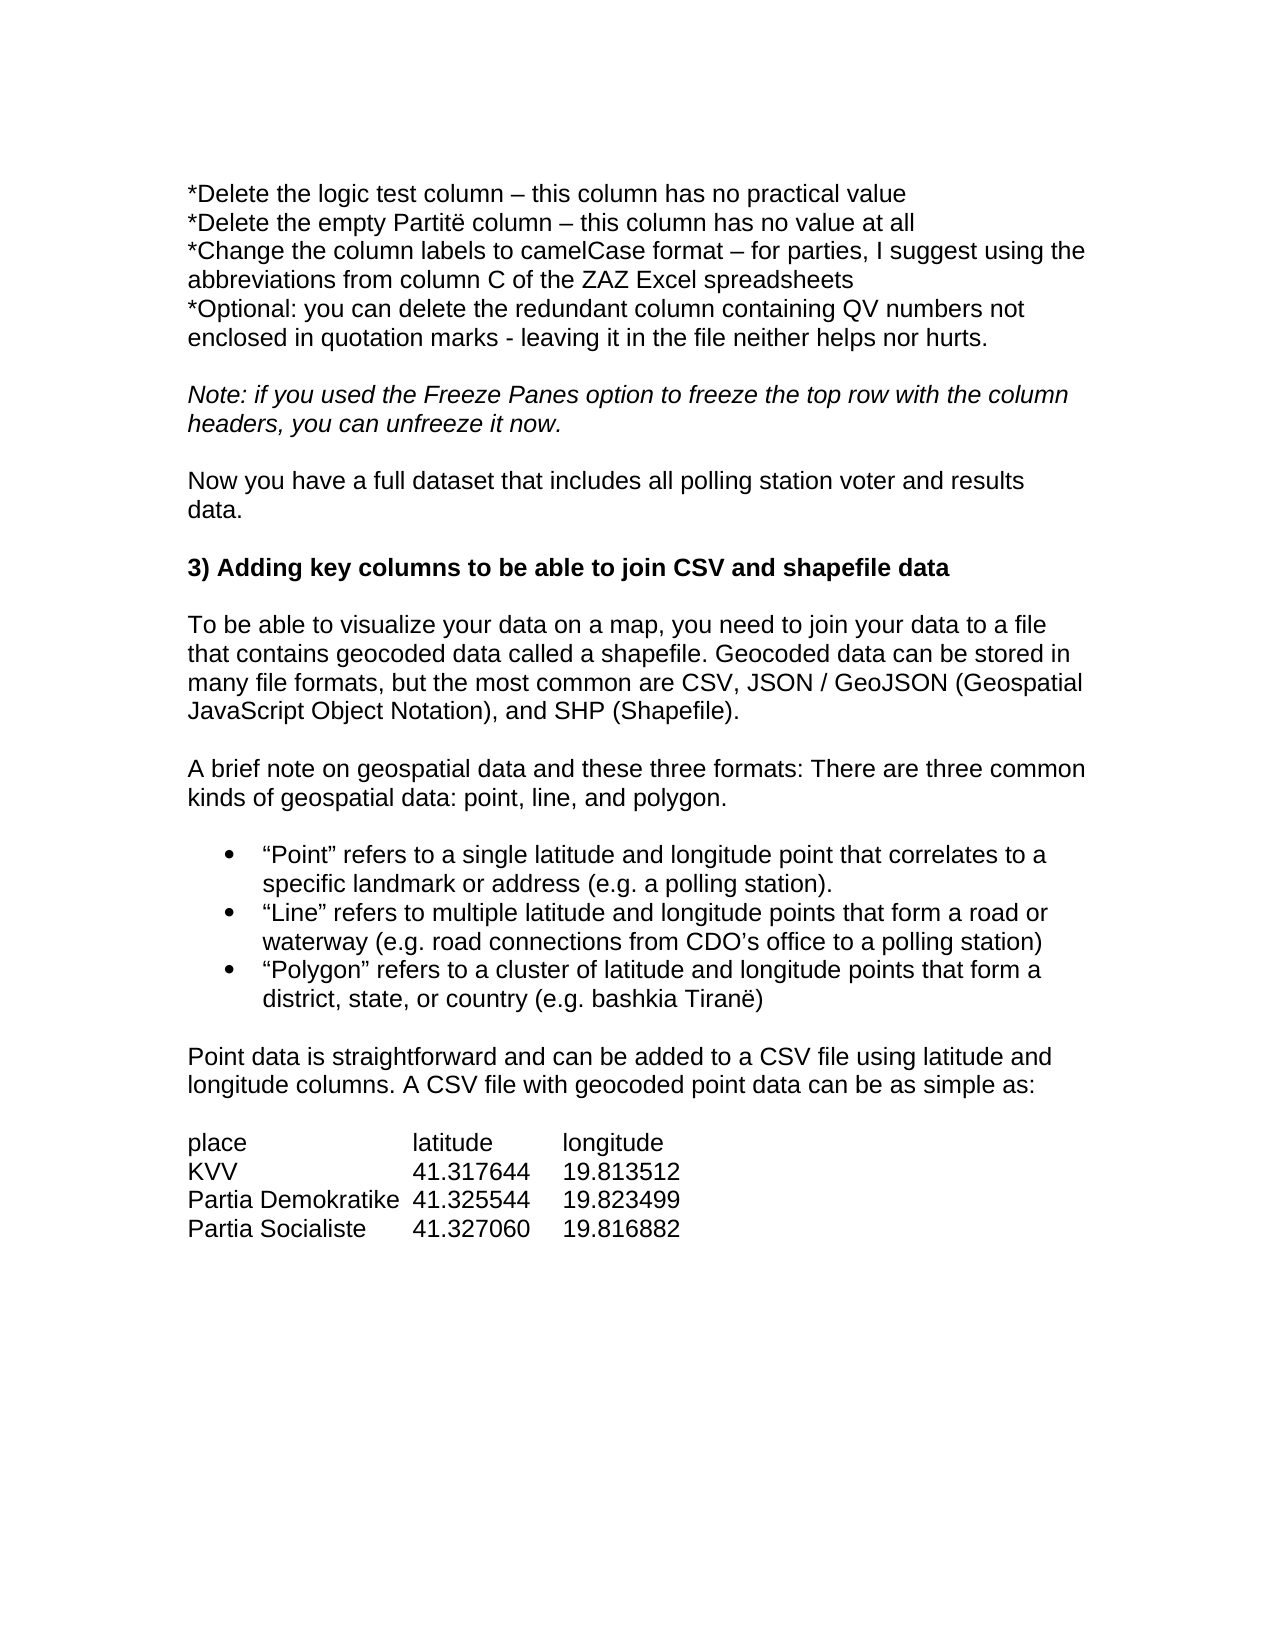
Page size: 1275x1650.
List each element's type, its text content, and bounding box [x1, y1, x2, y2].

text KVV 41.317644 19.813512 [187, 1157, 1087, 1185]
text place latitude longitude [187, 1128, 1087, 1157]
text Now you have a full dataset that includes all polling station voter and results data. [187, 466, 1087, 524]
text *Delete the empty Partitë column – this column has no value at all [187, 207, 1087, 236]
text A brief note on geospatial data and these three formats: There are three common kinds of geospatial data: point, line, and polygon. [187, 754, 1087, 811]
text *Change the column labels to camelCase format – for parties, I suggest using the abbreviations from column C of the ZAZ Excel spreadsheets [187, 236, 1087, 294]
text Point data is straightforward and can be added to a CSV file using latitude and longitude columns. A CSV file with geocoded point data can be as simple as: [187, 1042, 1087, 1099]
text 3) Adding key columns to be able to join CSV and shapefile data [187, 552, 1087, 581]
text *Delete the logic test column – this column has no practical value [187, 179, 1087, 207]
list “Polygon” refers to a cluster of latitude and longitude points that form a district, state, or country (e.g. bashkia Tiranë) [225, 955, 1087, 1013]
list “Point” refers to a single latitude and longitude point that correlates to a specific landmark or address (e.g. a polling station). [225, 840, 1087, 898]
text Note: if you used the Freeze Panes option to freeze the top row with the column headers, you can unfreeze it now. [187, 380, 1087, 437]
text Partia Demokratike 41.325544 19.823499 [187, 1185, 1087, 1214]
list “Line” refers to multiple latitude and longitude points that form a road or waterway (e.g. road connections from CDO’s office to a polling station) [225, 898, 1087, 955]
text *Optional: you can delete the redundant column containing QV numbers not enclosed in quotation marks - leaving it in the file neither helps nor hurts. [187, 294, 1087, 351]
text Partia Socialiste 41.327060 19.816882 [187, 1214, 1087, 1243]
text To be able to visualize your data on a map, you need to join your data to a file that contains geocoded data called a shapefile. Geocoded data can be stored in many file formats, but the most common are CSV, JSON / GeoJSON (Geospatial JavaScript Object Notation), and SHP (Shapefile). [187, 610, 1087, 725]
